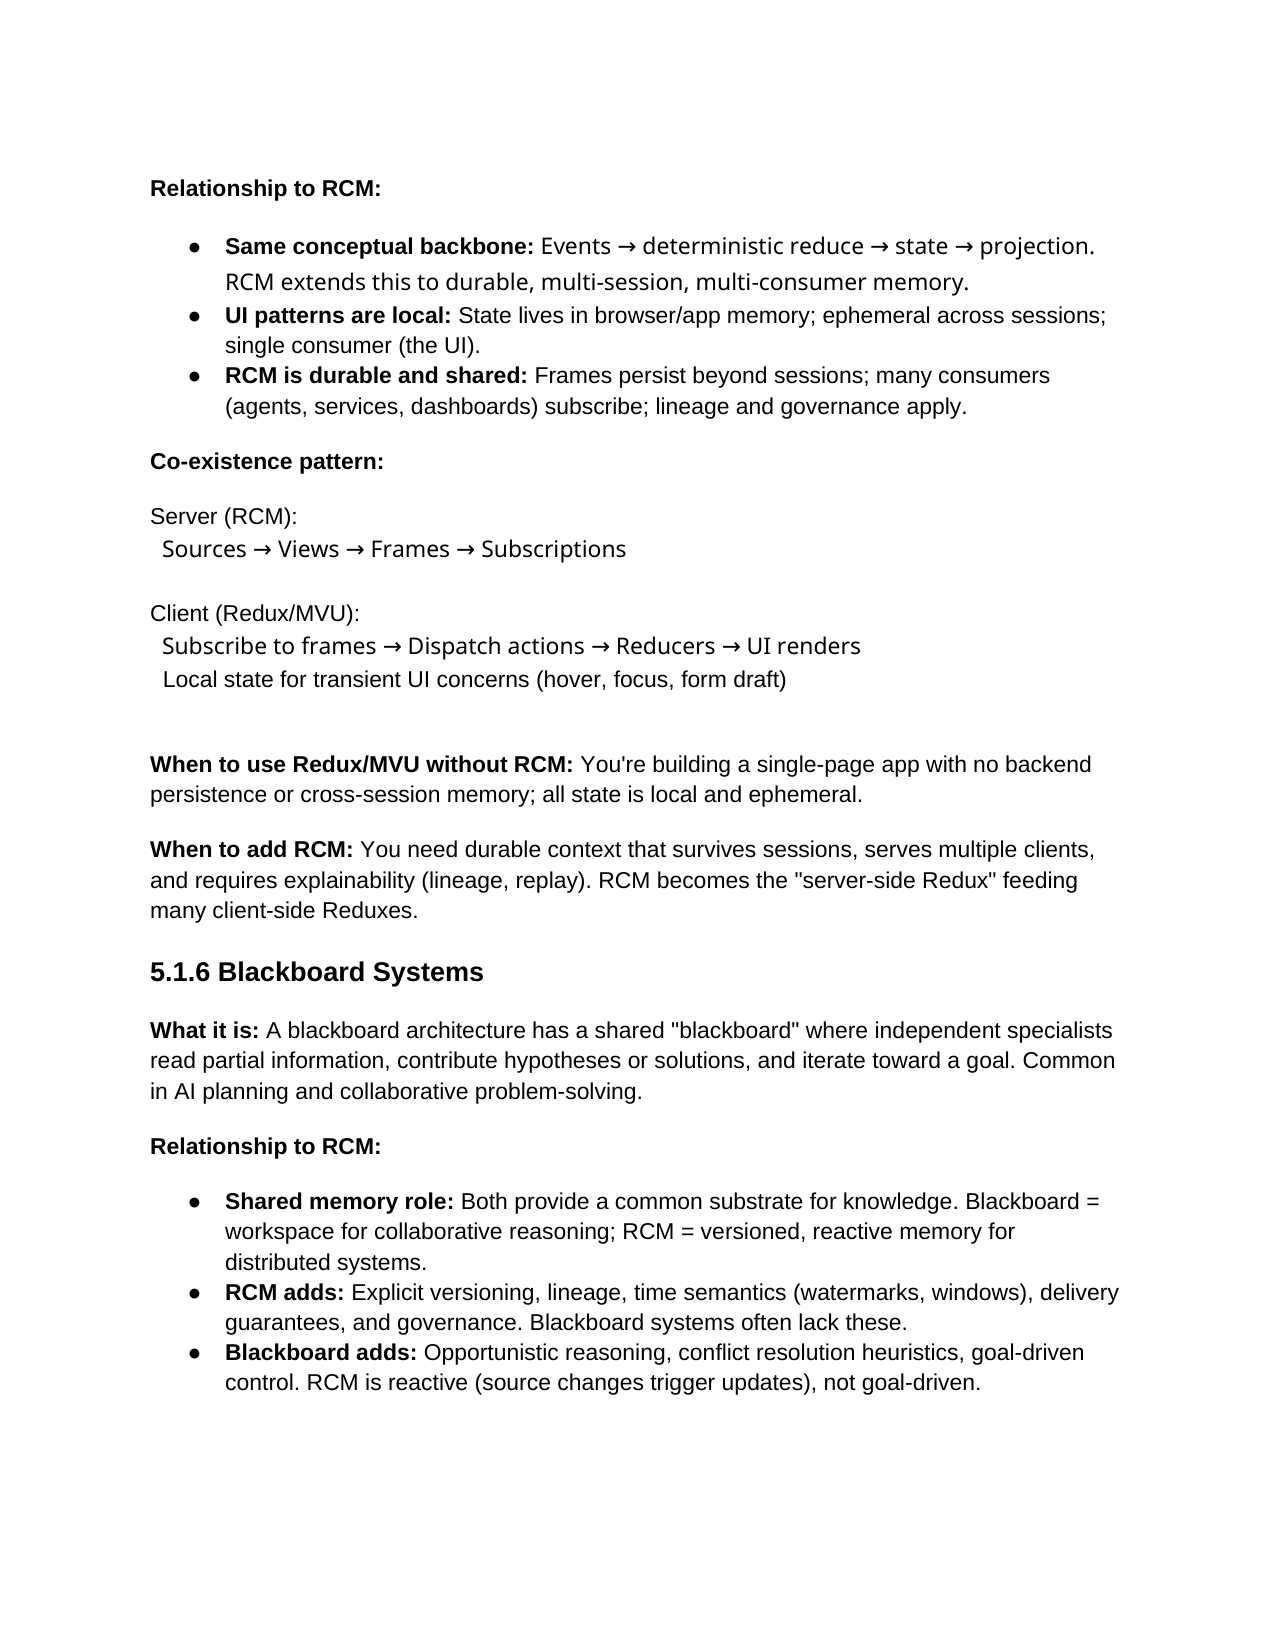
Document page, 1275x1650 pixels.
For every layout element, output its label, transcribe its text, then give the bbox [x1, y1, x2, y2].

text Co-existence pattern: [150, 448, 1125, 474]
list RCM is durable and shared: Frames persist beyond sessions; many consumers (agents, services, dashboards) subscribe; lineage and governance apply. [187, 362, 1125, 419]
list UI patterns are local: State lives in browser/app memory; ephemeral across sessions; single consumer (the UI). [187, 302, 1125, 359]
text Subscribe to frames → Dispatch actions → Reducers → UI renders [150, 630, 1125, 661]
text When to use Redux/MVU without RCM: You're building a single-page app with no backend persistence or cross-session memory; all state is local and ephemeral. [150, 751, 1125, 808]
text What it is: A blackboard architecture has a shared "blackboard" where independent specialists read partial information, contribute hypotheses or solutions, and iterate toward a goal. Common in AI planning and collaborative problem-solving. [150, 1017, 1125, 1104]
subtitle 5.1.6 Blackboard Systems [150, 956, 1125, 987]
text Client (Redux/MVU): [150, 599, 1125, 626]
list Blackboard adds: Opportunistic reasoning, conflict resolution heuristics, goal-driven control. RCM is reactive (source changes trigger updates), not goal-driven. [187, 1339, 1125, 1396]
text When to add RCM: You need durable context that survives sessions, serves multiple clients, and requires explainability (lineage, replay). RCM becomes the "server-side Redux" feeding many client-side Reduxes. [150, 836, 1125, 923]
text Sources → Views → Frames → Subscriptions [150, 533, 1125, 564]
list Same conceptual backbone: Events → deterministic reduce → state → projection. RCM extends this to durable, multi-session, multi-consumer memory. [187, 230, 1125, 297]
text Local state for transient UI concerns (hover, focus, form draft) [150, 666, 1125, 692]
text Relationship to RCM: [150, 175, 1125, 201]
list Shared memory role: Both provide a common substrate for knowledge. Blackboard = workspace for collaborative reasoning; RCM = versioned, reactive memory for distributed systems. [187, 1188, 1125, 1275]
list RCM adds: Explicit versioning, lineage, time semantics (watermarks, windows), delivery guarantees, and governance. Blackboard systems often lack these. [187, 1279, 1125, 1335]
text Server (RCM): [150, 503, 1125, 529]
text Relationship to RCM: [150, 1133, 1125, 1159]
